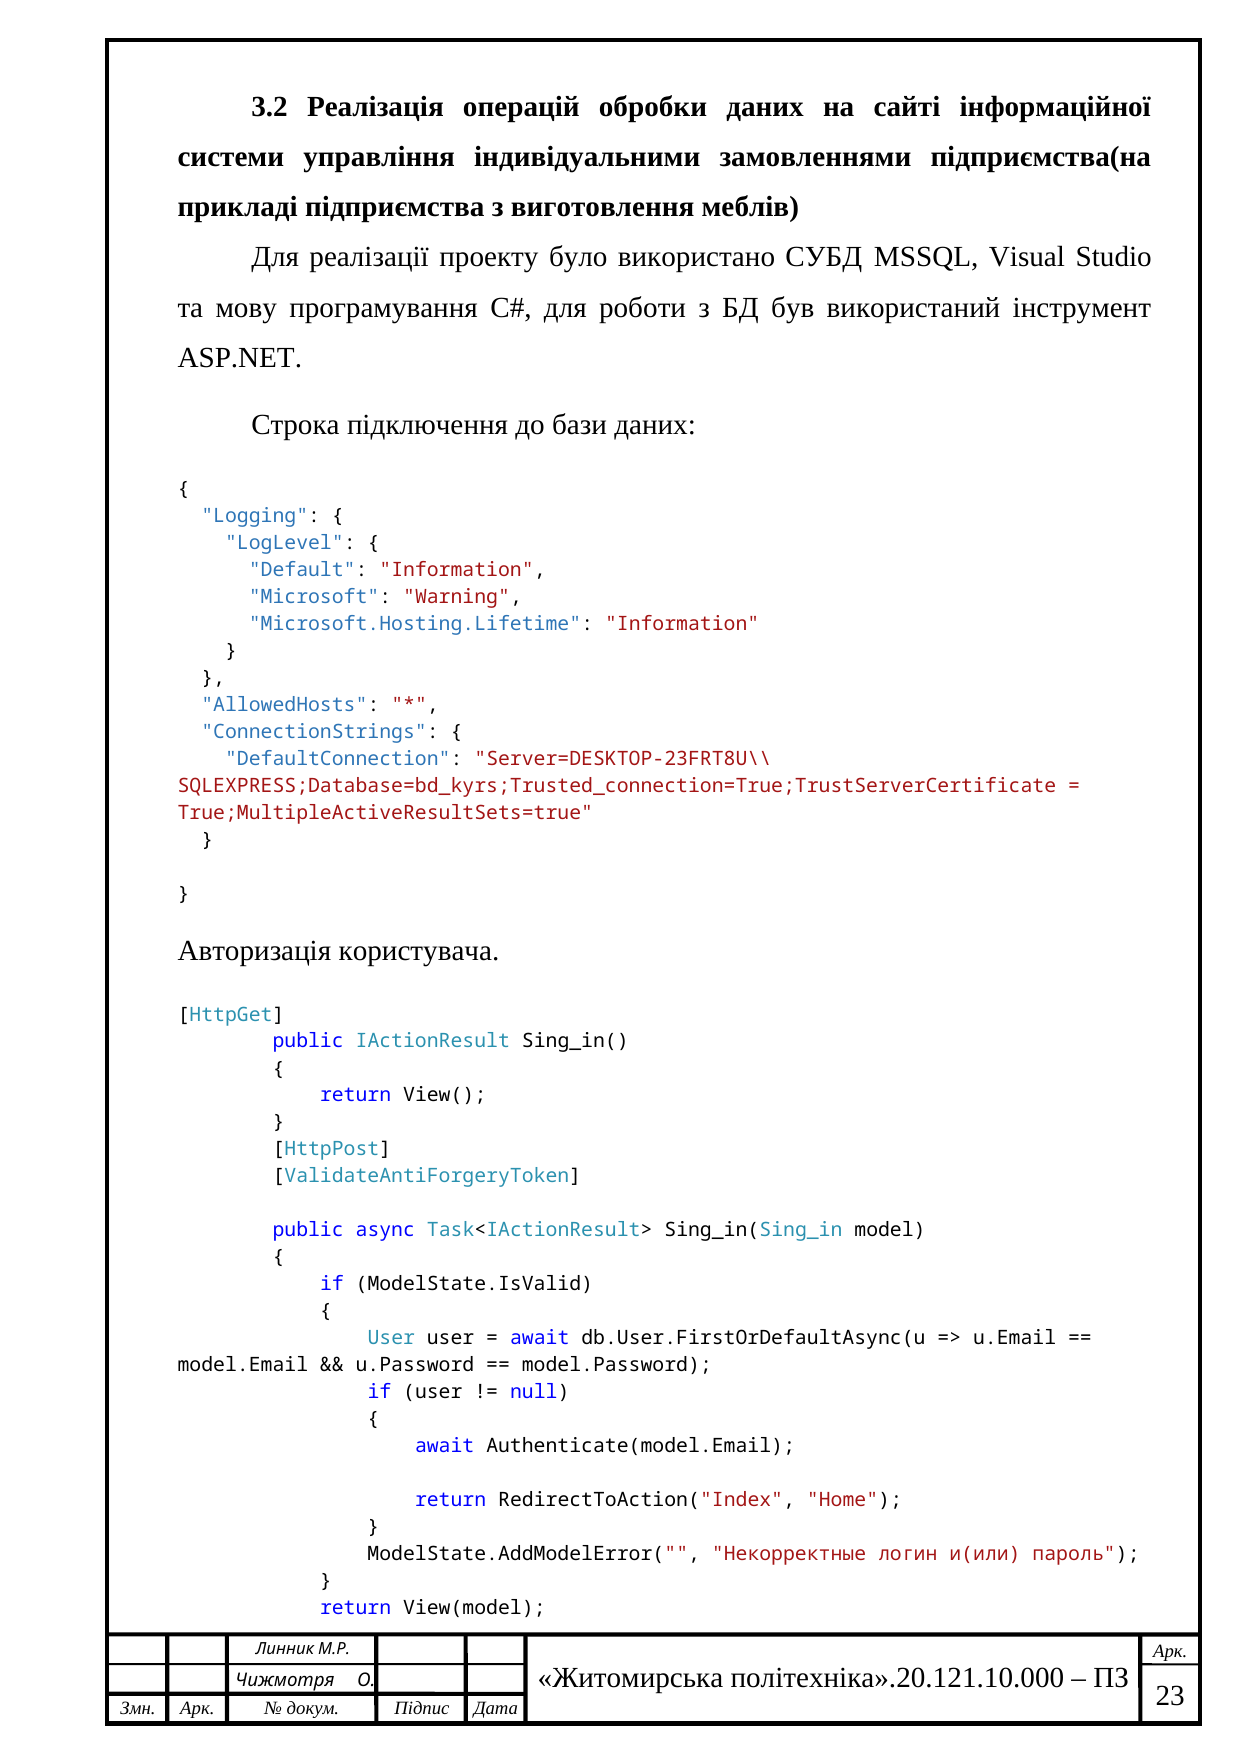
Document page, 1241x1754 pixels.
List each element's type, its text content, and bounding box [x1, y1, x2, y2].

text } [177, 1108, 1152, 1135]
text ModelState.AddModelError("", "Некорректные логин и(или) пароль"); [177, 1539, 1152, 1566]
text return RedirectToAction("Index", "Home"); [177, 1485, 1152, 1512]
text } [177, 636, 1152, 663]
text } [177, 1566, 1152, 1593]
text } [177, 825, 1152, 852]
text return View(model); [177, 1593, 1152, 1620]
text { [177, 1054, 1152, 1081]
text [ValidateAntiForgeryToken] [177, 1162, 1152, 1189]
text Строка підключення до бази даних: [177, 407, 1152, 441]
text [HttpGet] [177, 1000, 1152, 1027]
text return View(); [177, 1081, 1152, 1108]
text { [177, 1243, 1152, 1269]
text { [177, 1404, 1152, 1431]
text { [177, 1297, 1152, 1323]
text Для реалізації проекту було використано СУБД MSSQL, Visual Studio та мову програмування C#, для роботи з БД був використаний інструмент ASP.NET. [177, 239, 1152, 374]
text await Authenticate(model.Email); [177, 1431, 1152, 1458]
text Авторизація користувача. [177, 933, 1152, 966]
text if (ModelState.IsValid) [177, 1269, 1152, 1297]
text [HttpPost] [177, 1135, 1152, 1162]
text "AllowedHosts": "*", [177, 690, 1152, 717]
text if (user != null) [177, 1377, 1152, 1404]
text }, [177, 663, 1152, 690]
text "Microsoft": "Warning", [177, 582, 1152, 609]
text { [177, 474, 1152, 501]
text "Microsoft.Hosting.Lifetime": "Information" [177, 609, 1152, 636]
text } [177, 879, 1152, 906]
text "LogLevel": { [177, 528, 1152, 555]
subtitle 3.2 Реалізація операцій обробки даних на сайті інформаційної системи управління індивідуальними замовленнями підприємства(на прикладі підприємства з виготовлення меблів) [177, 89, 1152, 223]
text "ConnectionStrings": { [177, 717, 1152, 744]
text "Default": "Information", [177, 555, 1152, 582]
text "DefaultConnection": "Server=DESKTOP-23FRT8U\\SQLEXPRESS;Database=bd_kyrs;Trusted_connection=True;TrustServerCertificate = True;MultipleActiveResultSets=true" [177, 744, 1152, 825]
text "Logging": { [177, 501, 1152, 528]
text public IActionResult Sing_in() [177, 1027, 1152, 1054]
text public async Task<IActionResult> Sing_in(Sing_in model) [177, 1216, 1152, 1243]
text User user = await db.User.FirstOrDefaultAsync(u => u.Email == model.Email && u.Password == model.Password); [177, 1323, 1152, 1377]
text } [177, 1512, 1152, 1539]
